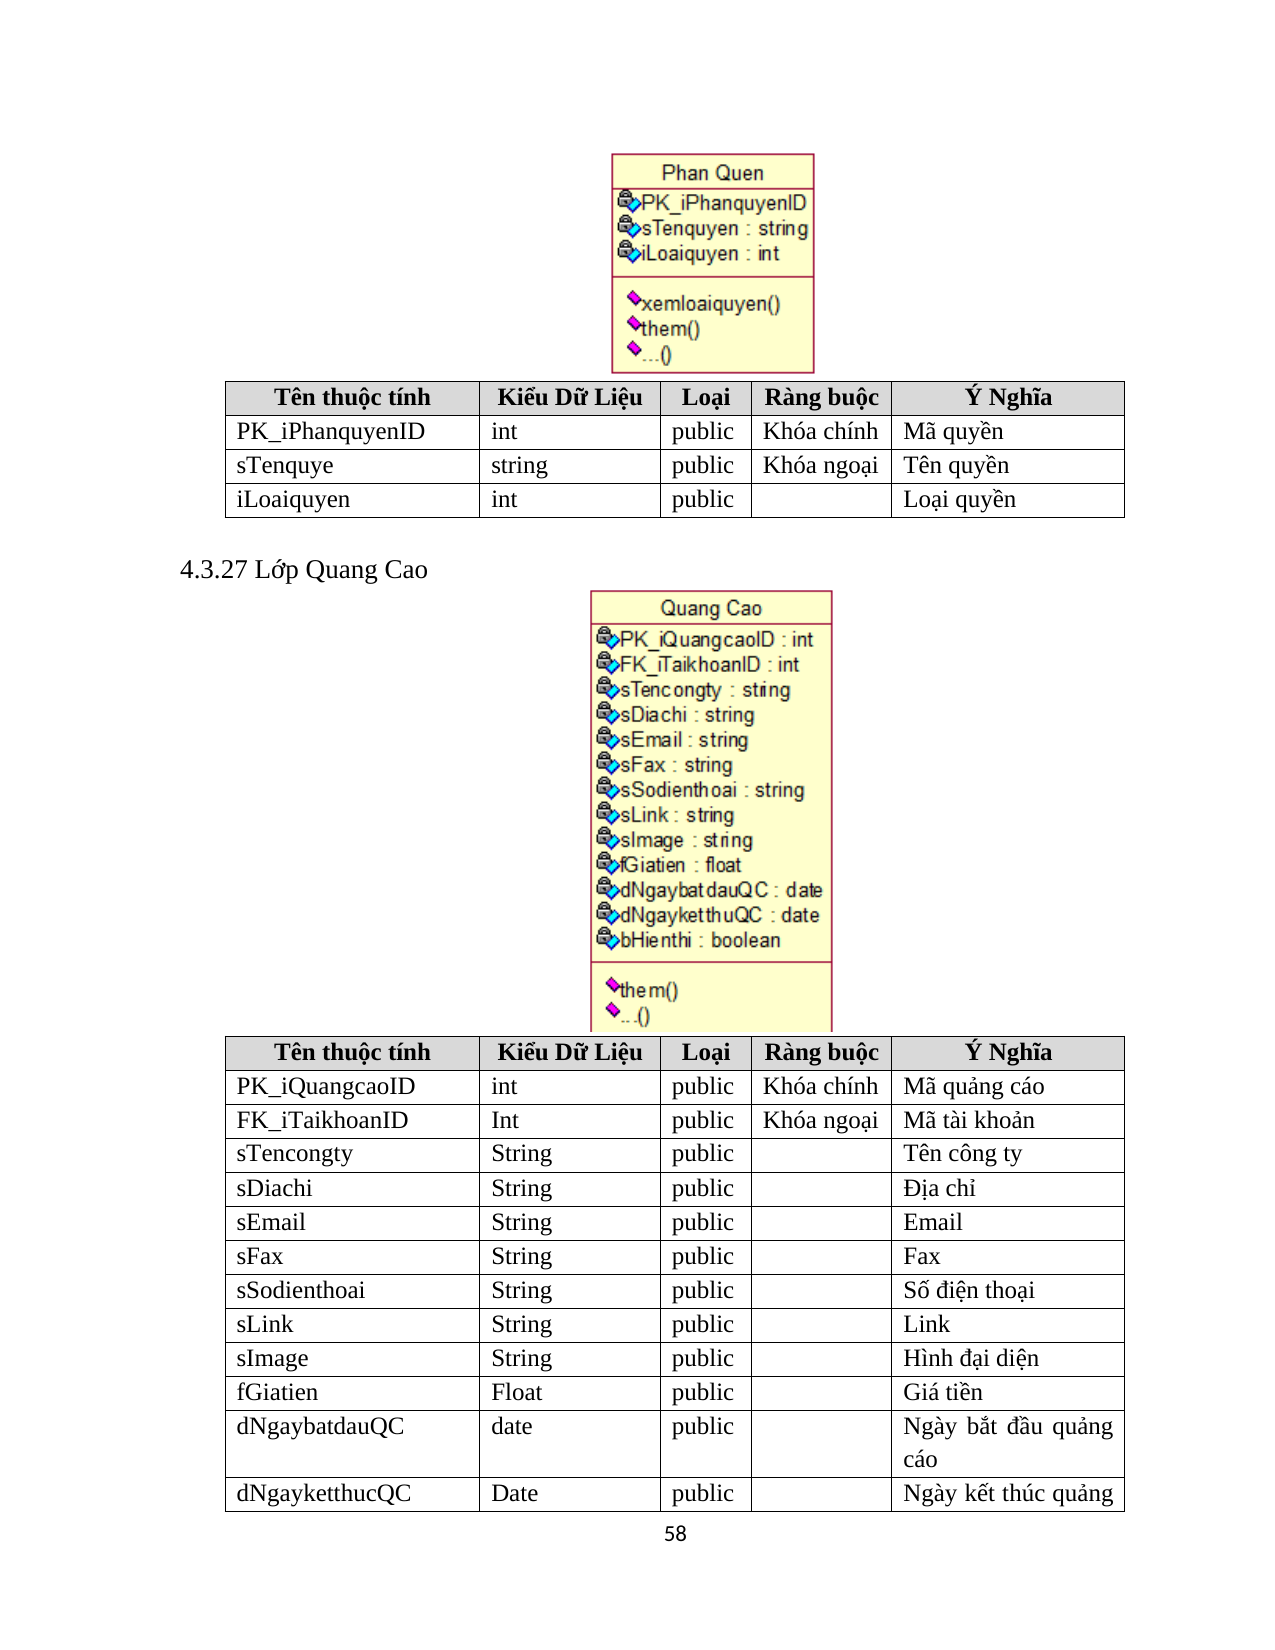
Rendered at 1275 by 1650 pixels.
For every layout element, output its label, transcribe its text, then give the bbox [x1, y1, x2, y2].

table_cell Số điện thoại [892, 1275, 1124, 1308]
table_cell [752, 1478, 891, 1511]
table_cell [752, 1377, 891, 1410]
table_cell Khóa ngoại [752, 450, 891, 483]
table_cell [752, 1241, 891, 1274]
table_cell dNgayketthucQC [226, 1478, 479, 1511]
table_cell public [661, 416, 751, 449]
table_cell int [480, 484, 660, 517]
table_cell FK_iTaikhoanID [226, 1105, 479, 1137]
table_cell sLink [226, 1309, 479, 1342]
table_header Loại [661, 1037, 751, 1070]
table_header Kiểu Dữ Liệu [480, 1037, 660, 1070]
table_cell String [480, 1241, 660, 1274]
table_cell public [661, 1411, 751, 1477]
table_cell Ngày bắt đầu quảng cáo [892, 1411, 1124, 1477]
table_header Ý Nghĩa [892, 382, 1124, 415]
table_header Kiểu Dữ Liệu [480, 382, 660, 415]
table_cell [752, 1207, 891, 1240]
table_cell Khóa ngoại [752, 1105, 891, 1137]
table_header Ý Nghĩa [892, 1037, 1124, 1070]
table_cell Tên quyền [892, 450, 1124, 483]
table_cell [752, 484, 891, 517]
table_cell Mã quyền [892, 416, 1124, 449]
table_cell sSodienthoai [226, 1275, 479, 1308]
table_cell String [480, 1275, 660, 1308]
table_cell public [661, 1071, 751, 1104]
table_cell date [480, 1411, 660, 1477]
table_cell Khóa chính [752, 416, 891, 449]
table_cell Tên công ty [892, 1139, 1124, 1172]
table_cell [752, 1275, 891, 1308]
table_cell public [661, 1173, 751, 1206]
table_cell public [661, 1275, 751, 1308]
table_cell dNgaybatdauQC [226, 1411, 479, 1477]
table_cell public [661, 1478, 751, 1511]
table_cell sDiachi [226, 1173, 479, 1206]
table_cell PK_iQuangcaoID [226, 1071, 479, 1104]
table_cell public [661, 1139, 751, 1172]
table_cell Mã tài khoản [892, 1105, 1124, 1137]
table_cell Email [892, 1207, 1124, 1240]
table_cell sFax [226, 1241, 479, 1274]
table_cell Link [892, 1309, 1124, 1342]
table_cell String [480, 1173, 660, 1206]
table_cell Fax [892, 1241, 1124, 1274]
table_cell Int [480, 1105, 660, 1137]
picture [589, 589, 836, 1032]
table_cell sTenquye [226, 450, 479, 483]
table_cell public [661, 1105, 751, 1137]
table_cell Date [480, 1478, 660, 1511]
table_cell Địa chỉ [892, 1173, 1124, 1206]
table_cell public [661, 1343, 751, 1376]
table_cell [752, 1173, 891, 1206]
table_cell [752, 1343, 891, 1376]
text 4.3.27 Lớp Quang Cao [180, 553, 1170, 584]
table_cell public [661, 1241, 751, 1274]
table_cell sImage [226, 1343, 479, 1376]
table_header Loại [661, 382, 751, 415]
table_header Ràng buộc [752, 382, 891, 415]
picture [607, 150, 818, 377]
table_cell [752, 1139, 891, 1172]
table_cell public [661, 450, 751, 483]
table_cell Float [480, 1377, 660, 1410]
table_cell Hình đại diện [892, 1343, 1124, 1376]
table_cell String [480, 1207, 660, 1240]
table_cell public [661, 1309, 751, 1342]
table_cell Giá tiền [892, 1377, 1124, 1410]
table_header Tên thuộc tính [226, 1037, 479, 1070]
table_cell [752, 1411, 891, 1477]
table_cell fGiatien [226, 1377, 479, 1410]
table_cell iLoaiquyen [226, 484, 479, 517]
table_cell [892, 1478, 1124, 1511]
table_cell string [480, 450, 660, 483]
table_cell int [480, 1071, 660, 1104]
table_cell public [661, 1207, 751, 1240]
table_cell PK_iPhanquyenID [226, 416, 479, 449]
table_cell sTencongty [226, 1139, 479, 1172]
table_cell String [480, 1343, 660, 1376]
table_cell public [661, 484, 751, 517]
table_cell String [480, 1139, 660, 1172]
table_cell int [480, 416, 660, 449]
table_cell Loại quyền [892, 484, 1124, 517]
table_cell public [661, 1377, 751, 1410]
table_cell Khóa chính [752, 1071, 891, 1104]
table_cell [752, 1309, 891, 1342]
table_header Tên thuộc tính [226, 382, 479, 415]
table_header Ràng buộc [752, 1037, 891, 1070]
table_cell sEmail [226, 1207, 479, 1240]
table_cell String [480, 1309, 660, 1342]
table_cell Mã quảng cáo [892, 1071, 1124, 1104]
